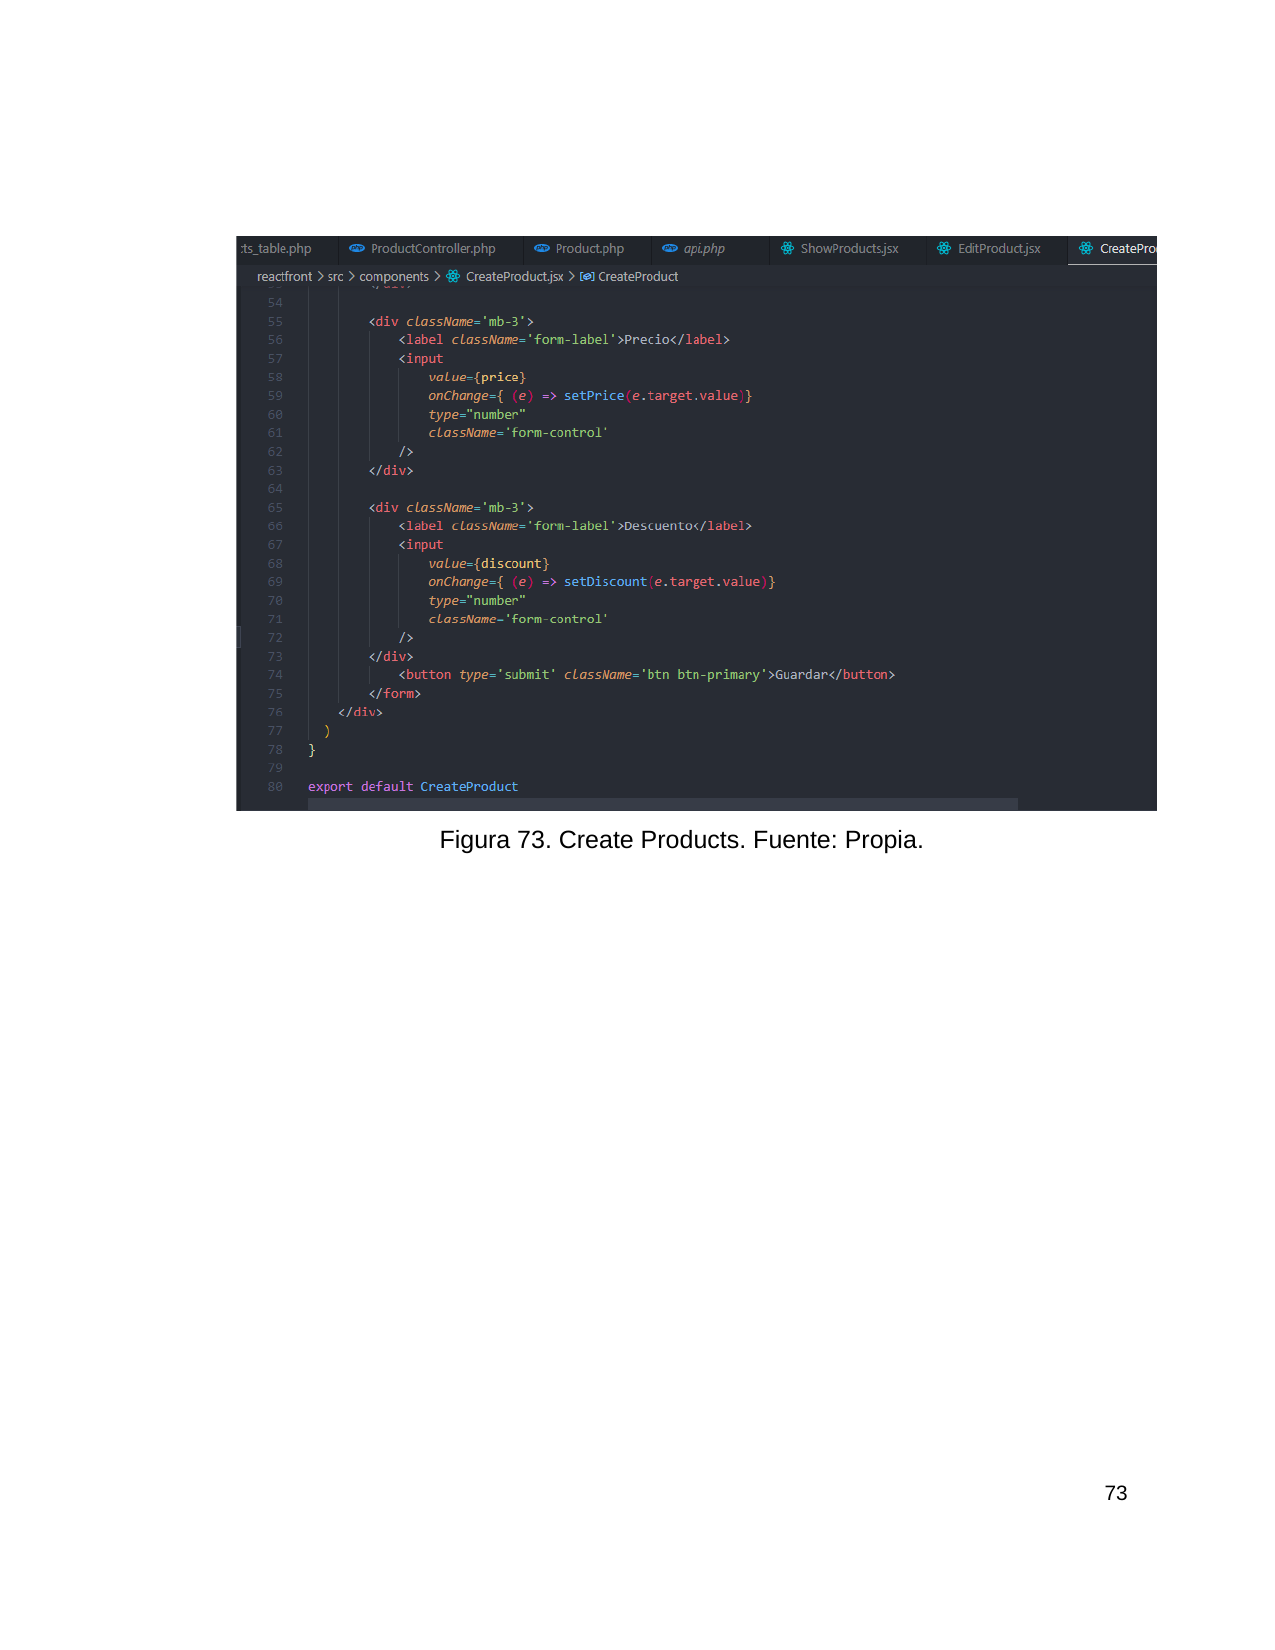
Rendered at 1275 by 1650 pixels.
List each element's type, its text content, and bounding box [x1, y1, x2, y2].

picture [236, 236, 1157, 811]
text Figura 73. Create Products. Fuente: Propia. [236, 825, 1127, 854]
